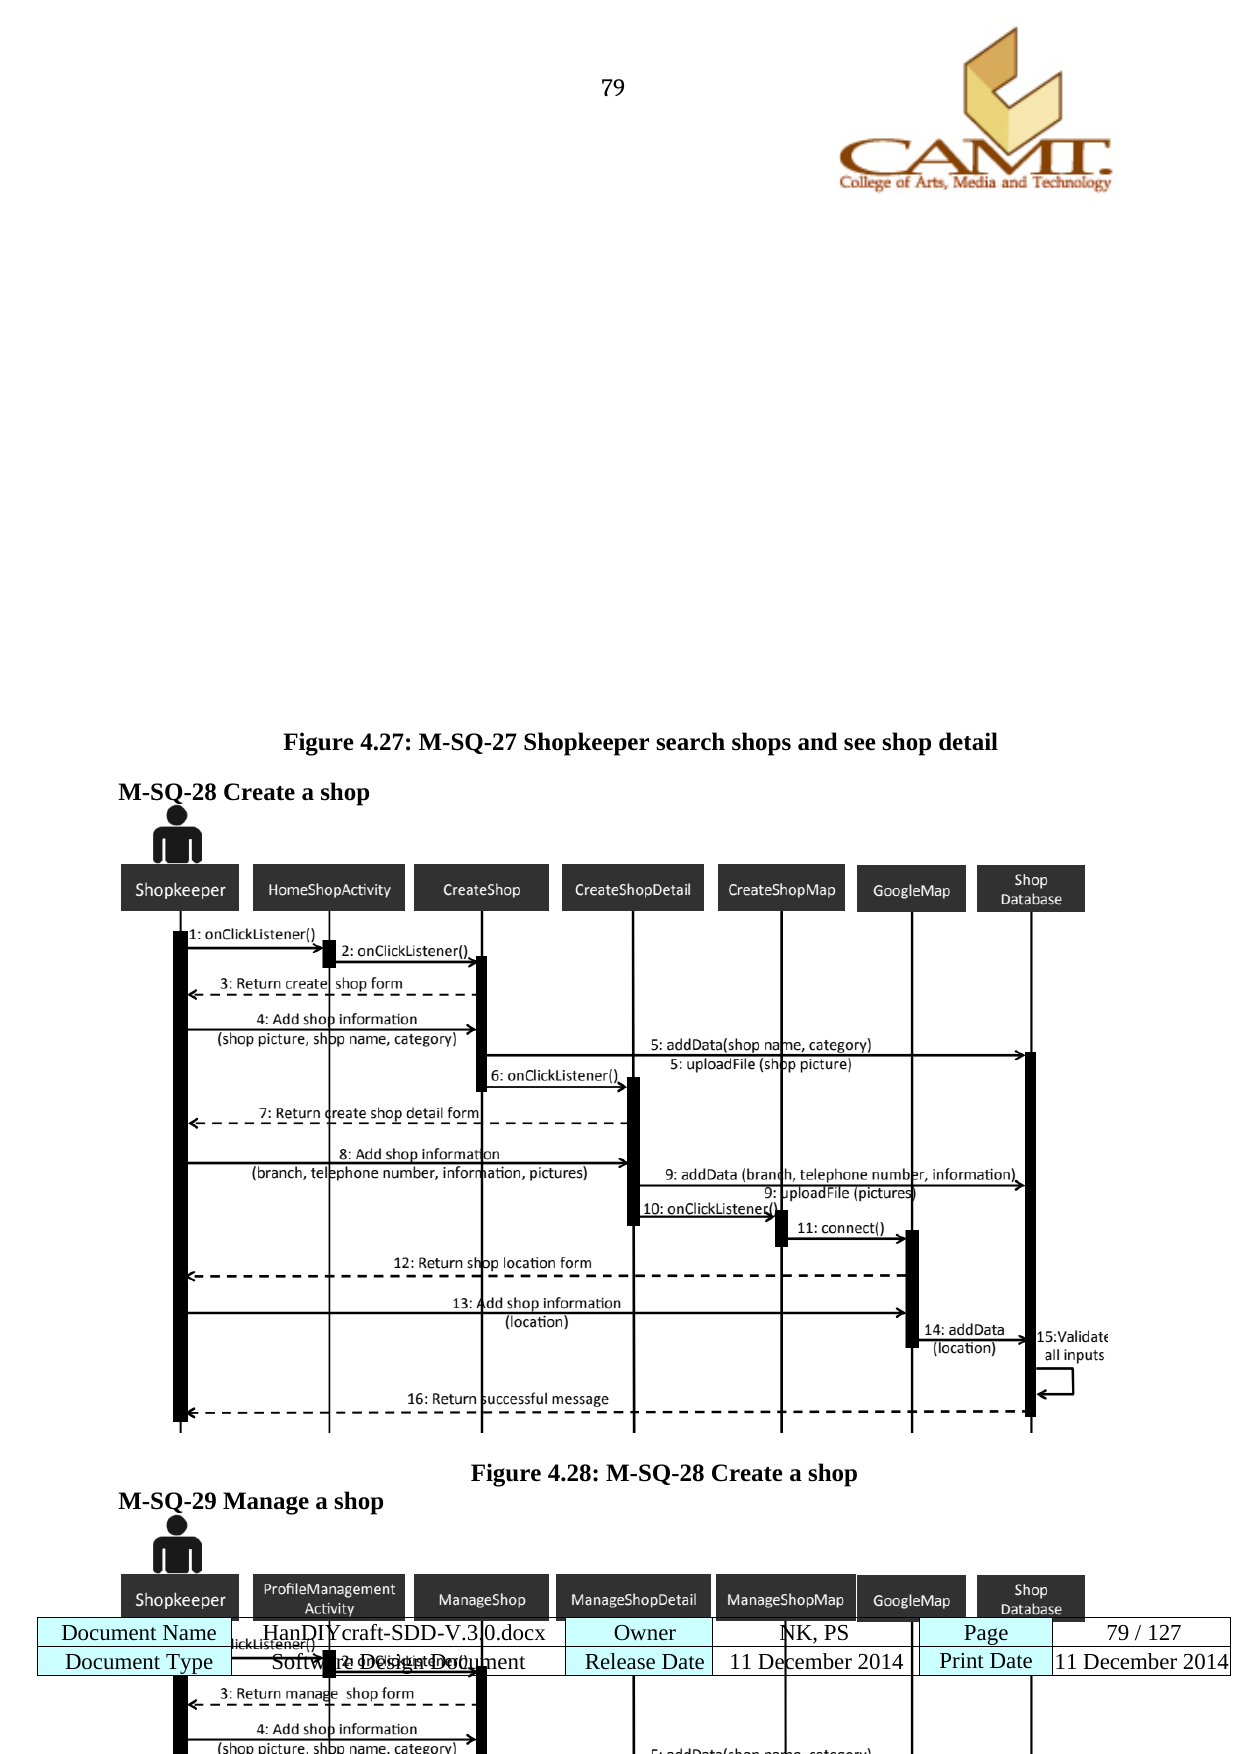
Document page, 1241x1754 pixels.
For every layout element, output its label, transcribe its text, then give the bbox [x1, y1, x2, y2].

picture [755, 18, 1221, 207]
text M-SQ-28 Create a shop [118, 777, 1108, 805]
text M-SQ-29 Manage a shop [118, 1486, 1108, 1514]
